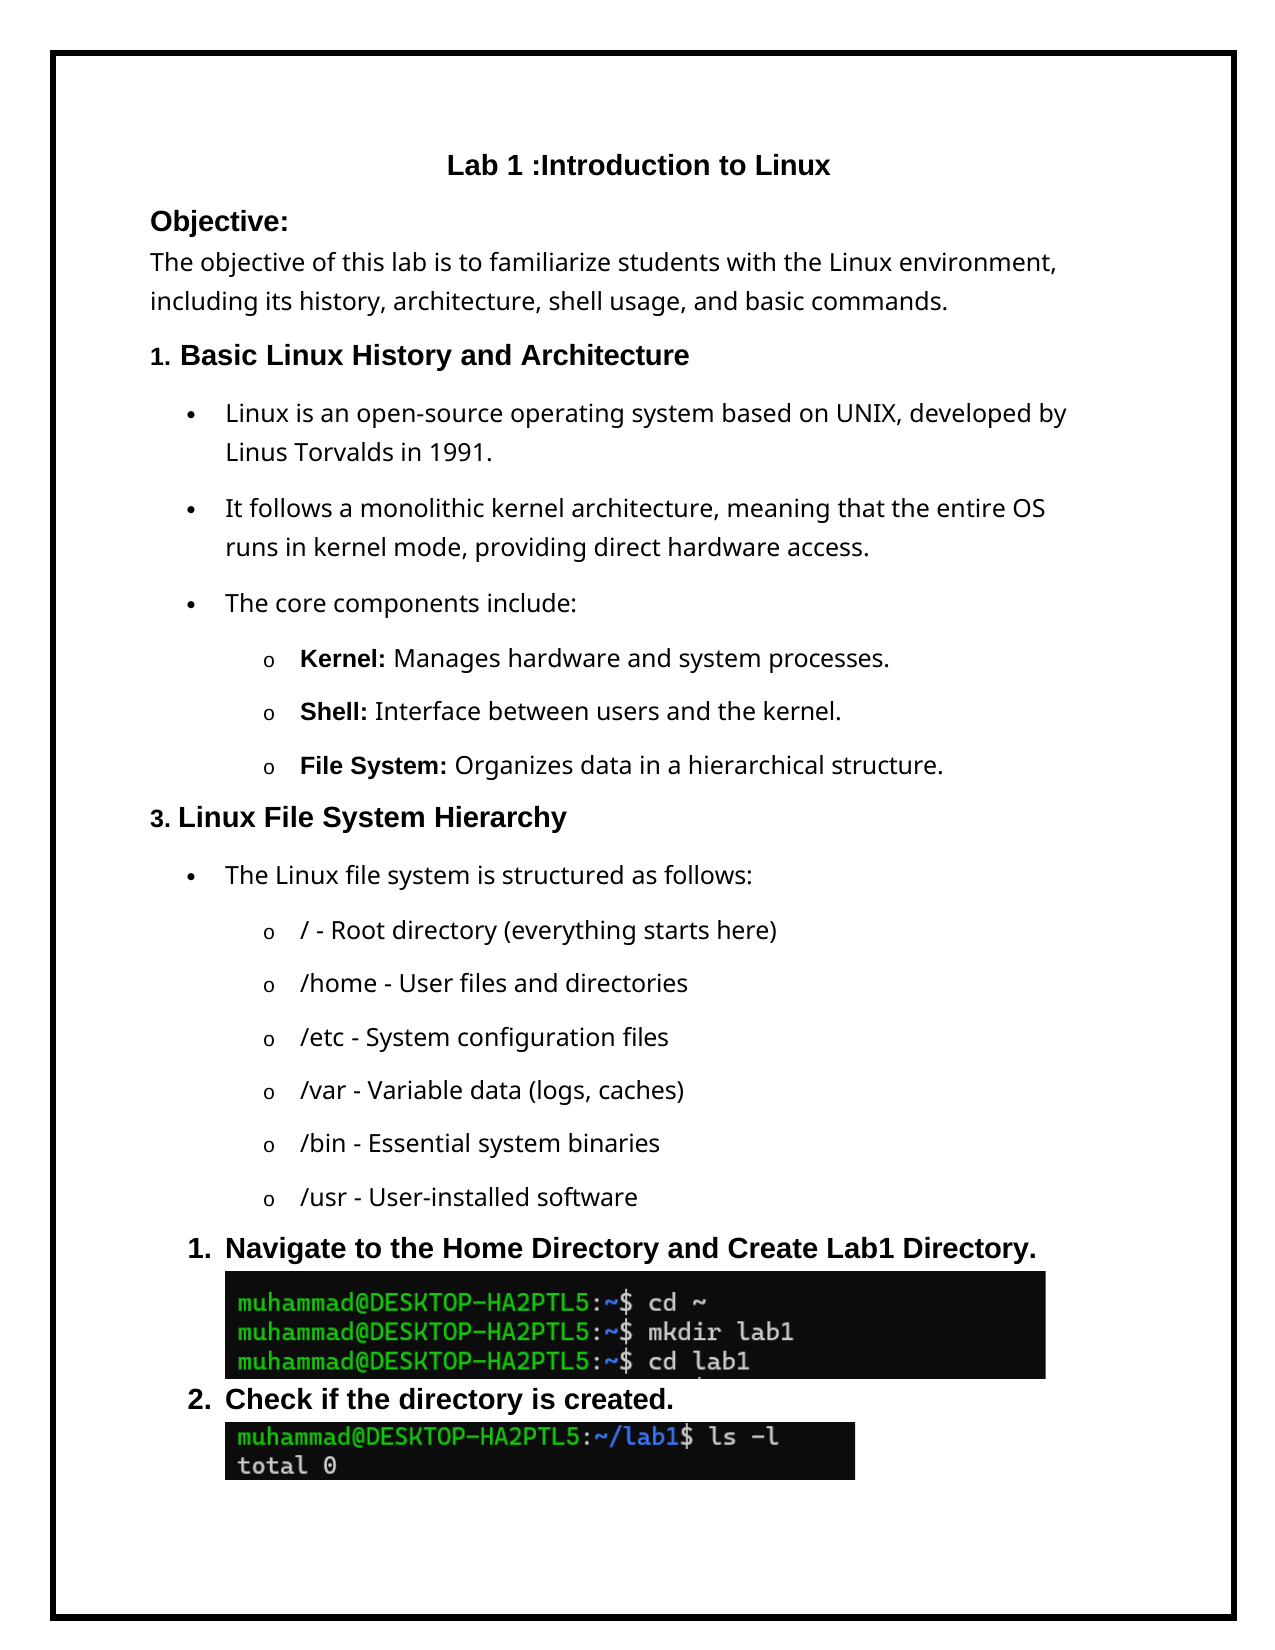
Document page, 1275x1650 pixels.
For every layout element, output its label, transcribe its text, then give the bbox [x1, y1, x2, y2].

list Check if the directory is created. [187, 1268, 1231, 1416]
list It follows a monolithic kernel architecture, meaning that the entire OS runs in kernel mode, providing direct hardware access. [187, 491, 1066, 564]
list /home - User files and directories [263, 966, 1231, 1000]
list File System: Organizes data in a hierarchical structure. [263, 747, 1231, 781]
list The Linux file system is structured as follows: [187, 857, 1231, 891]
subtitle Lab 1 :Introduction to Linux [447, 148, 1231, 182]
list The core components include: [187, 586, 1231, 620]
text Objective: [150, 204, 1231, 237]
list /var - Variable data (logs, caches) [263, 1073, 1231, 1107]
picture [225, 1422, 856, 1480]
subtitle 3. Linux File System Hierarchy [150, 800, 1231, 834]
list Kernel: Manages hardware and system processes. [263, 640, 1231, 674]
list Navigate to the Home Directory and Create Lab1 Directory. [187, 1231, 1231, 1265]
text The objective of this lab is to familiarize students with the Linux environment, including its history, architecture, shell usage, and basic commands. [150, 244, 1116, 317]
list /bin - Essential system binaries [263, 1126, 1231, 1160]
list Linux is an open-source operating system based on UNIX, developed by Linus Torvalds in 1991. [187, 395, 1089, 468]
subtitle Basic Linux History and Architecture [150, 338, 1231, 371]
list /etc - System configuration files [263, 1019, 1231, 1053]
list Shell: Interface between users and the kernel. [263, 693, 1231, 728]
list /usr - User-installed software [263, 1179, 1231, 1213]
list / - Root directory (everything starts here) [263, 913, 1231, 947]
